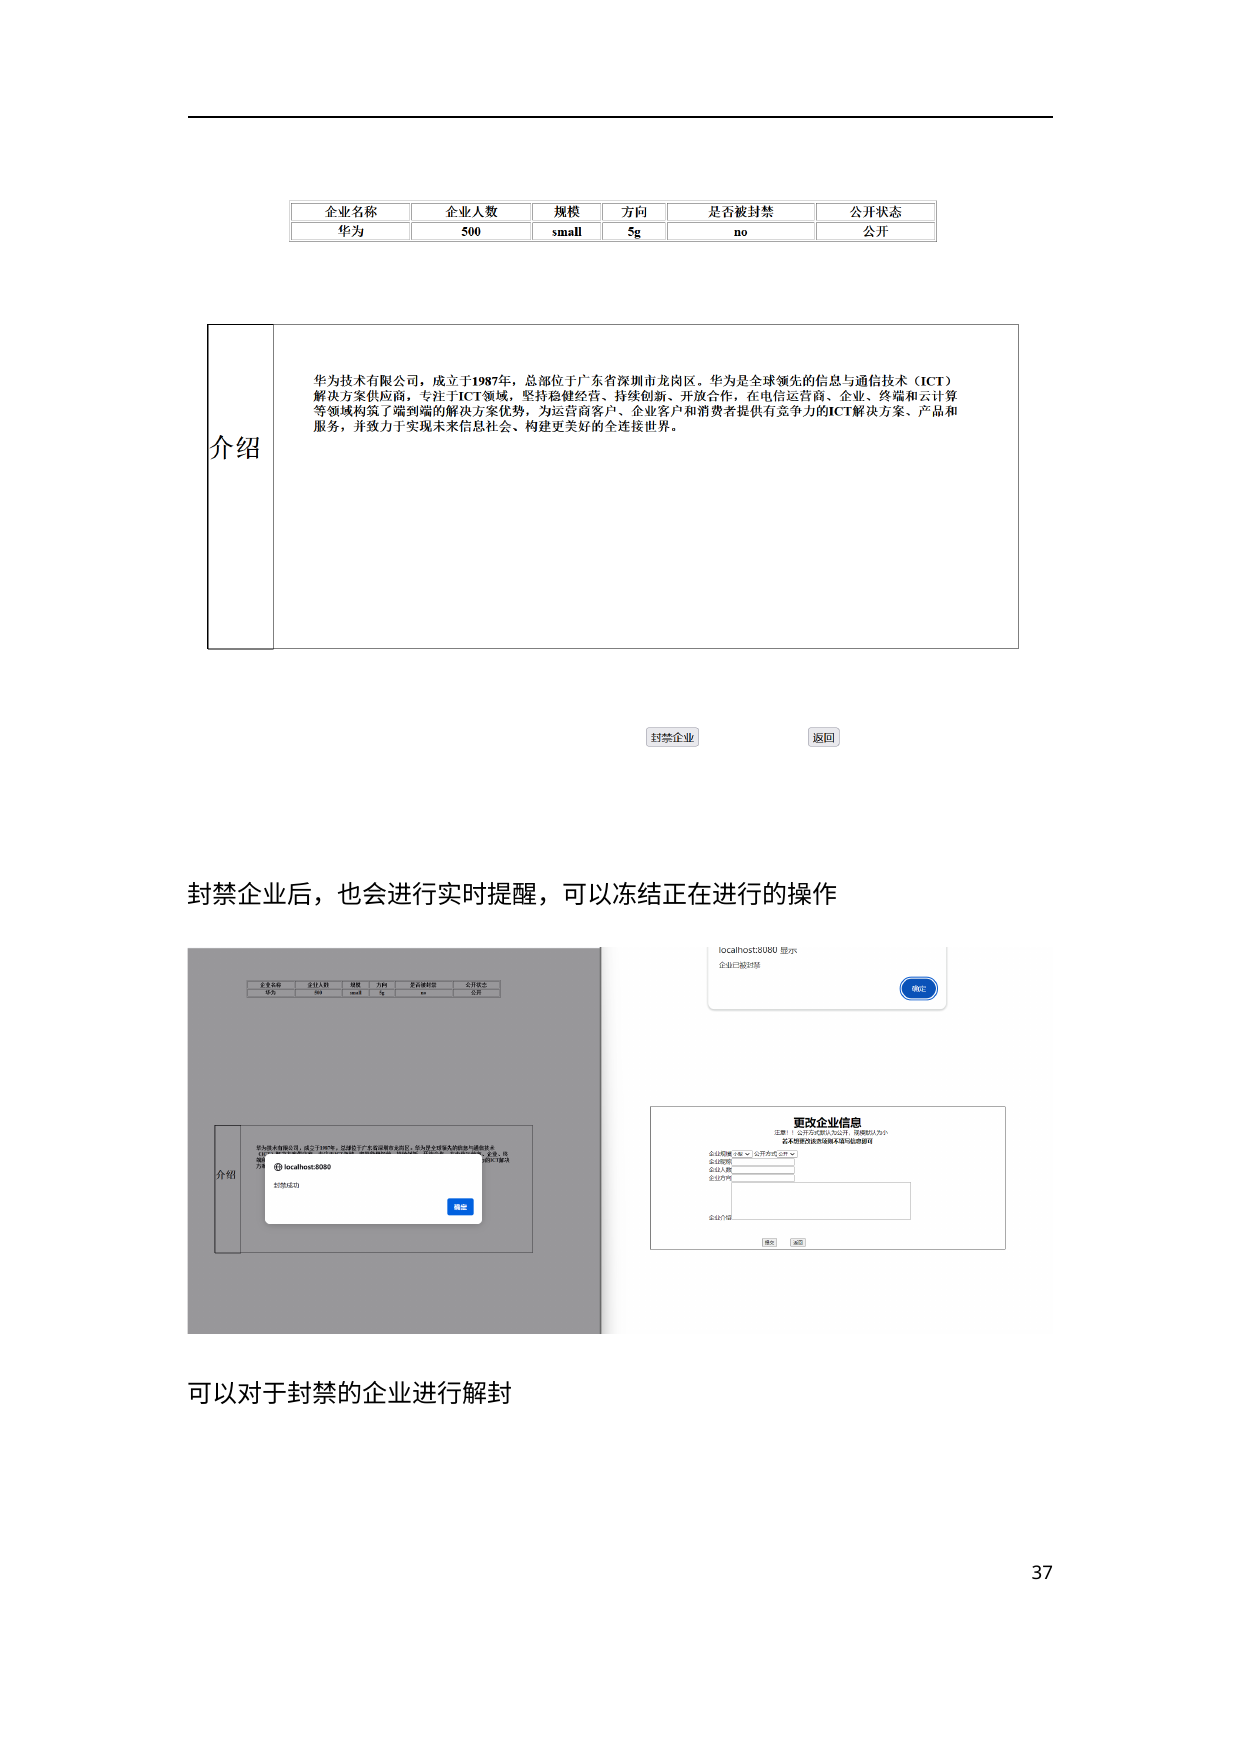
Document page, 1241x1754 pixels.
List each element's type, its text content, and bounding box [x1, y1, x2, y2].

text 封禁企业后，也会进行实时提醒，可以冻结正在进行的操作 [187, 860, 1053, 925]
text 可以对于封禁的企业进行解封 [187, 1359, 1053, 1424]
picture [187, 947, 1053, 1334]
picture [187, 155, 1053, 811]
